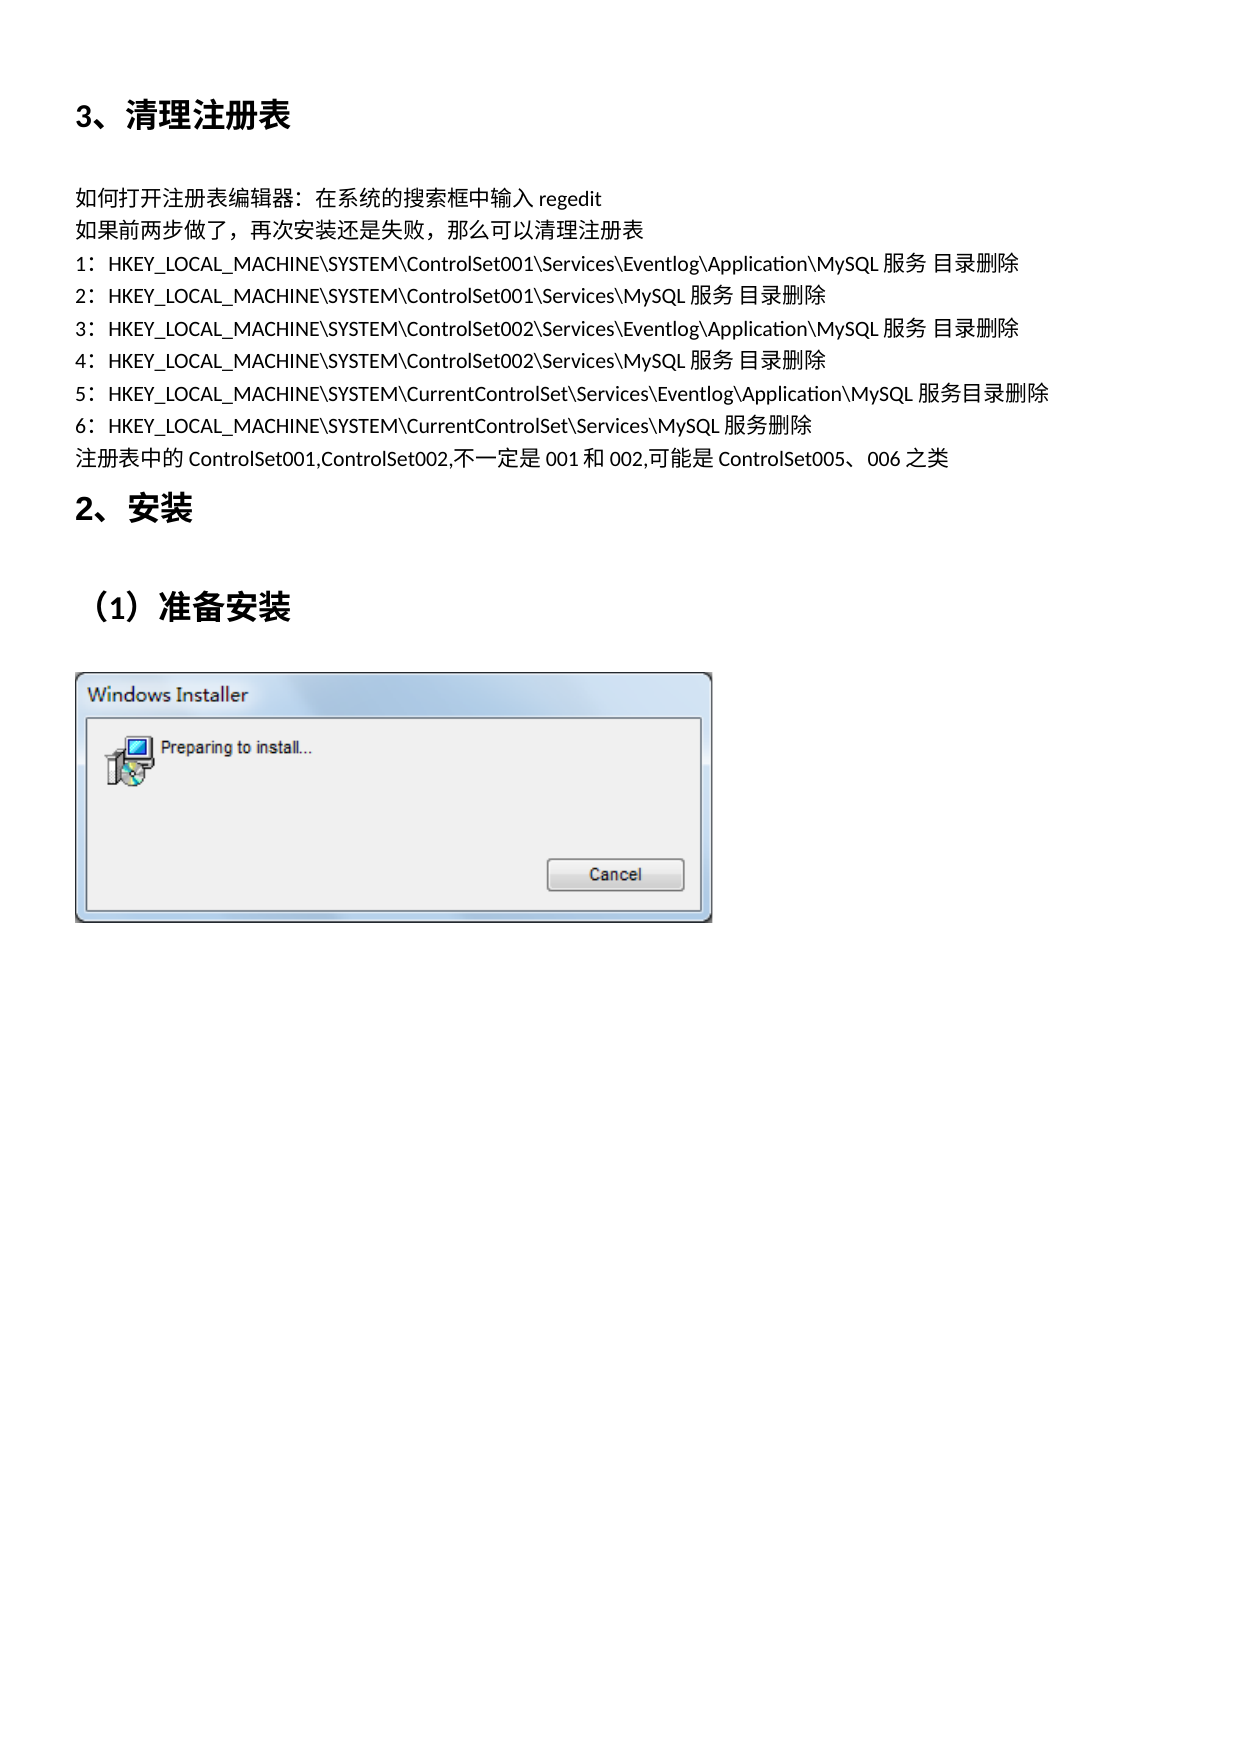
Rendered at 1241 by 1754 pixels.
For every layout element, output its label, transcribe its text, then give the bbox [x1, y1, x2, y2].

picture [75, 672, 713, 923]
subtitle 3、清理注册表 [75, 81, 1165, 146]
text 如果前两步做了，再次安装还是失败，那么可以清理注册表 [75, 213, 1165, 245]
text 4：HKEY_LOCAL_MACHINE\SYSTEM\ControlSet002\Services\MySQL服务 目录删除 [75, 343, 1165, 375]
text 5：HKEY_LOCAL_MACHINE\SYSTEM\CurrentControlSet\Services\Eventlog\Application\MySQL服务目录删除 [75, 375, 1165, 408]
text 1：HKEY_LOCAL_MACHINE\SYSTEM\ControlSet001\Services\Eventlog\Application\MySQL服务 目录删除 [75, 245, 1165, 278]
text 如何打开注册表编辑器：在系统的搜索框中输入regedit [75, 180, 1165, 213]
subtitle 2、安装 [75, 473, 1165, 538]
text 3：HKEY_LOCAL_MACHINE\SYSTEM\ControlSet002\Services\Eventlog\Application\MySQL服务 目录删除 [75, 310, 1165, 343]
text 6：HKEY_LOCAL_MACHINE\SYSTEM\CurrentControlSet\Services\MySQL服务删除 [75, 408, 1165, 440]
text 注册表中的ControlSet001,ControlSet002,不一定是001和002,可能是ControlSet005、006之类 [75, 440, 1165, 473]
text 2：HKEY_LOCAL_MACHINE\SYSTEM\ControlSet001\Services\MySQL服务 目录删除 [75, 278, 1165, 310]
subtitle （1）准备安装 [75, 573, 1165, 638]
